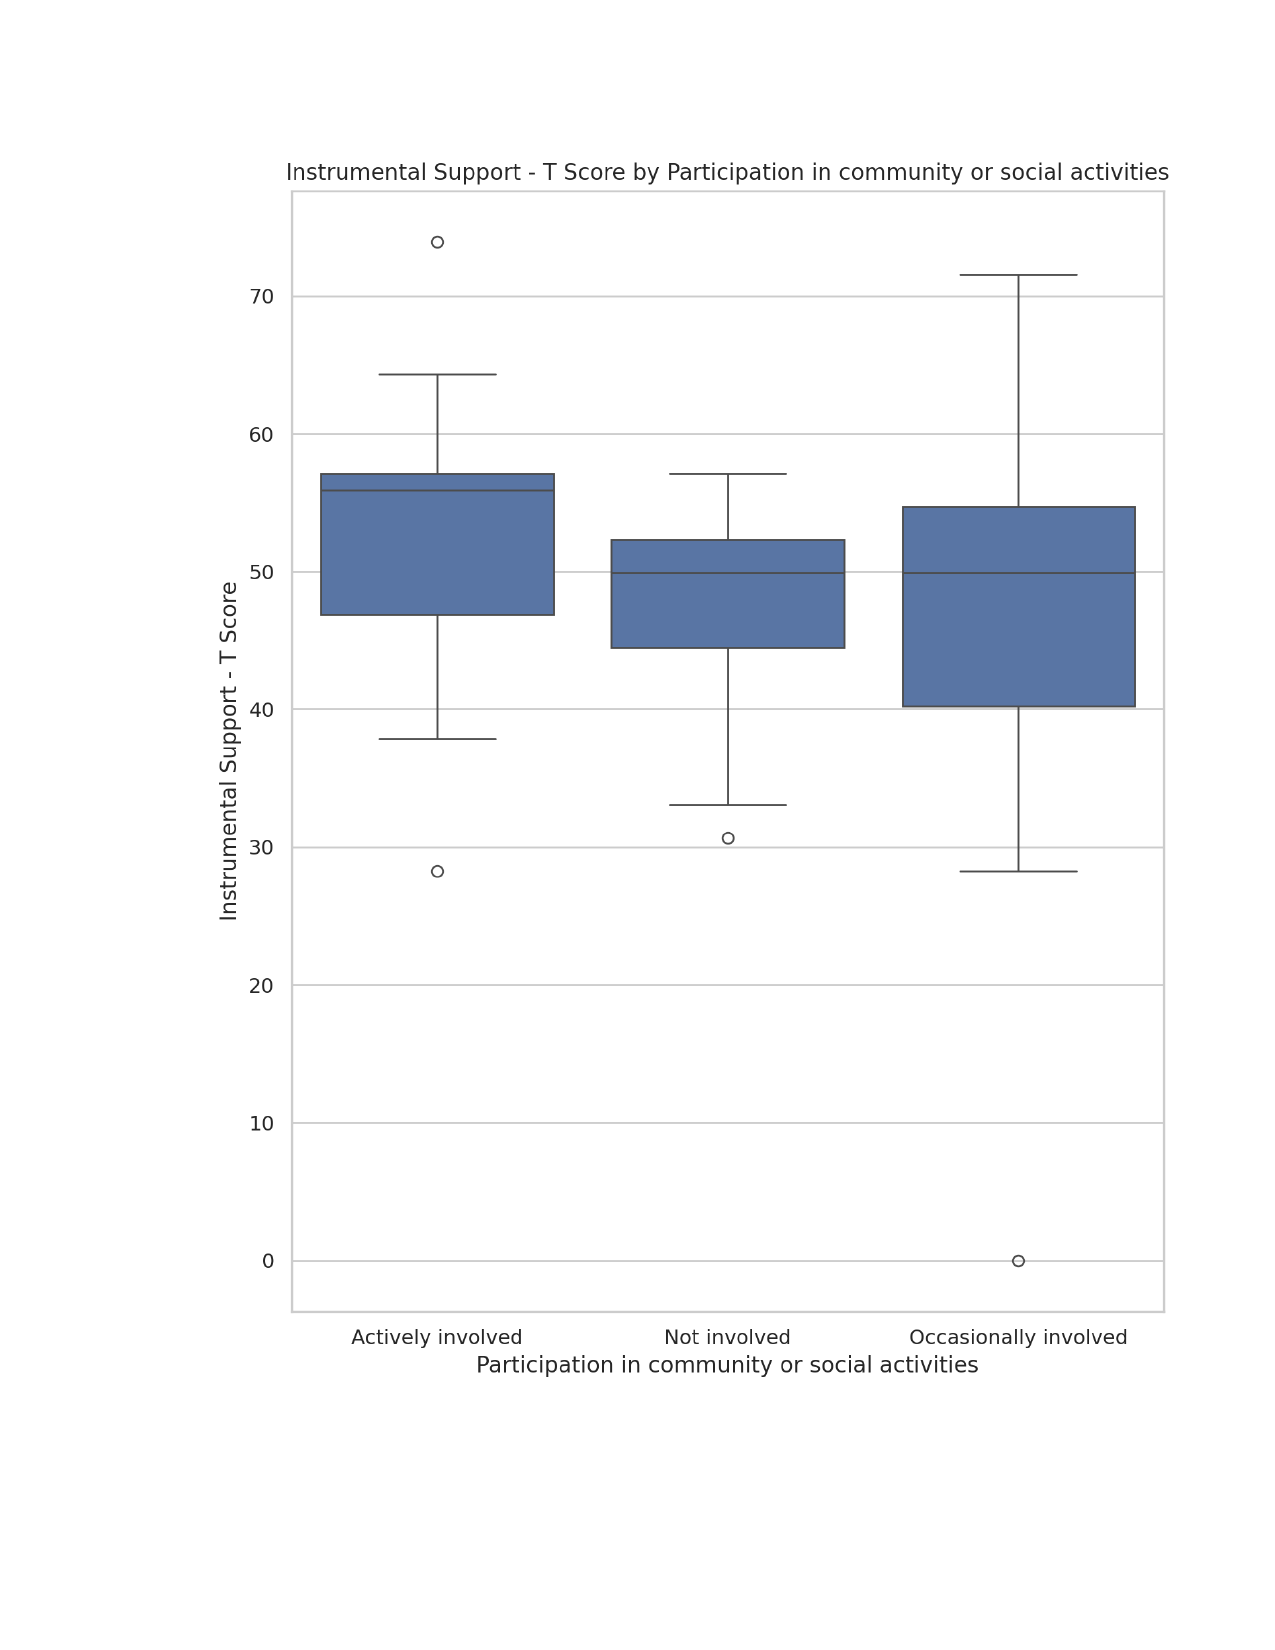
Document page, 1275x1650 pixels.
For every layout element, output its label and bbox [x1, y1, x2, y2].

picture [206, 150, 1182, 1390]
